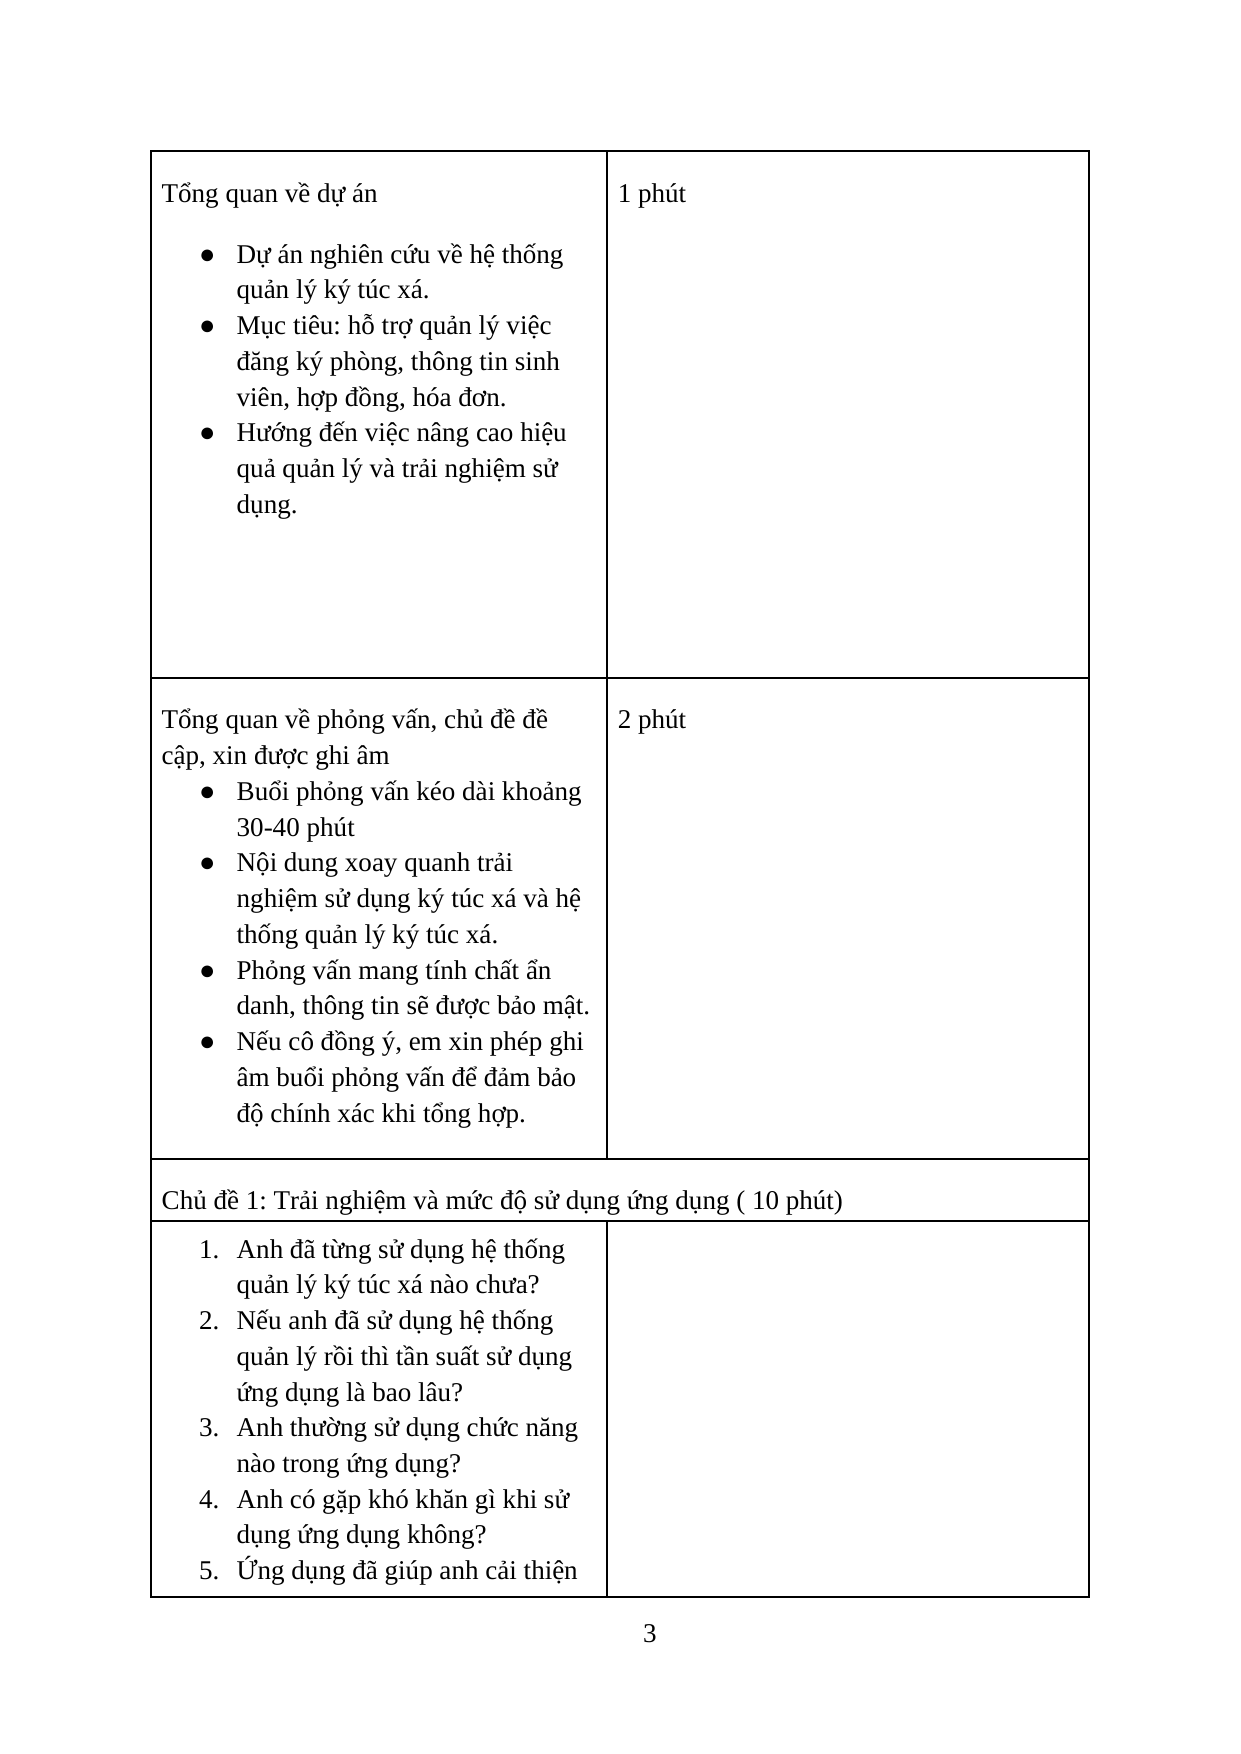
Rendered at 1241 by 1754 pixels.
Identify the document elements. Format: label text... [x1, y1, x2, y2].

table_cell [152, 1222, 606, 1596]
table_cell Chủ đề 1: Trải nghiệm và mức độ sử dụng ứng dụng ( 10 phút) [152, 1160, 1088, 1220]
table_cell 1 phút [608, 152, 1088, 677]
table_cell [608, 1222, 1088, 1596]
table_cell Tổng quan về phỏng vấn, chủ đề đề cập, xin được ghi âm Buổi phỏng vấn kéo dài khoảng 30-40 phút Nội dung xoay quanh trải nghiệm sử dụng ký túc xá và hệ thống quản lý ký túc xá. Phỏng vấn mang tính chất ẩn danh, thông tin sẽ được bảo mật. Nếu cô đồng ý, em xin phép ghi âm buổi phỏng vấn để đảm bảo độ chính xác khi tổng hợp. [152, 679, 606, 1157]
table_cell 2 phút [608, 679, 1088, 1157]
table_cell Tổng quan về dự án Dự án nghiên cứu về hệ thống quản lý ký túc xá. Mục tiêu: hỗ trợ quản lý việc đăng ký phòng, thông tin sinh viên, hợp đồng, hóa đơn. Hướng đến việc nâng cao hiệu quả quản lý và trải nghiệm sử dụng. [152, 152, 606, 677]
